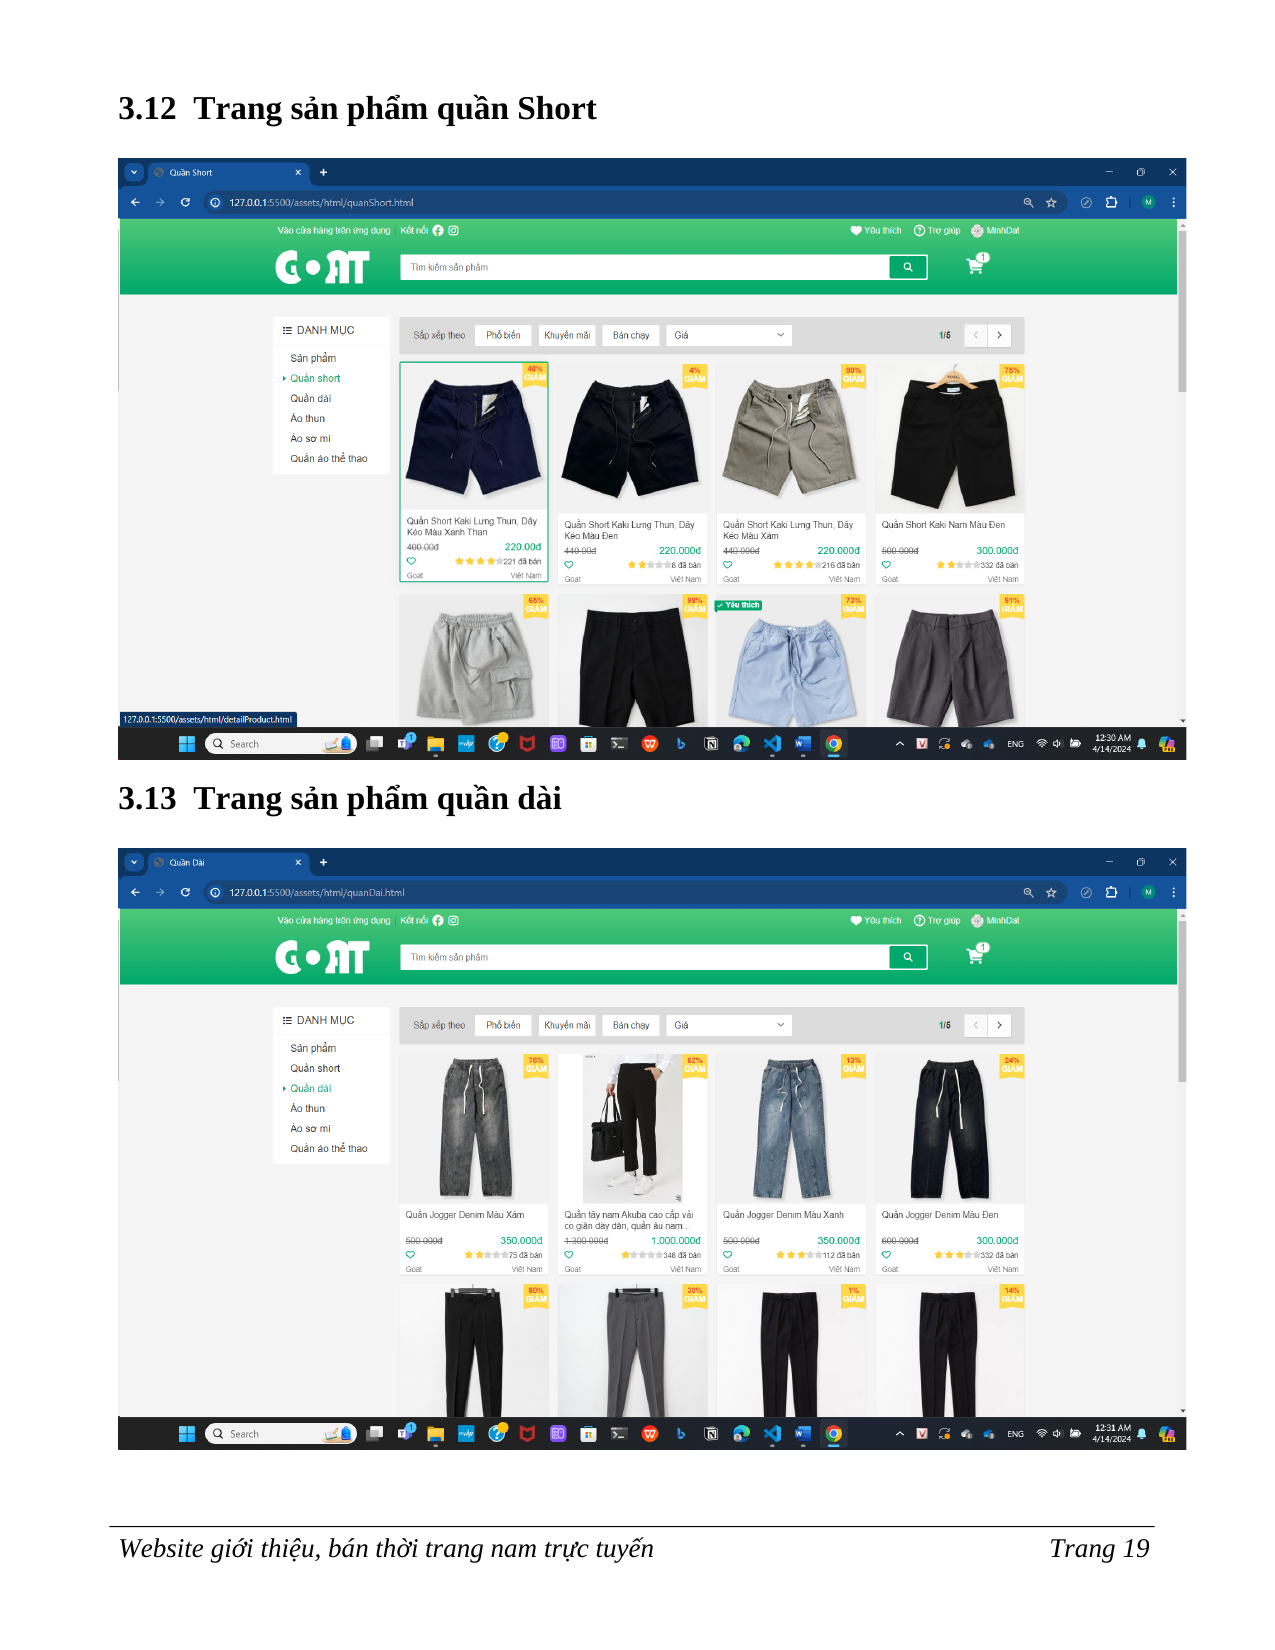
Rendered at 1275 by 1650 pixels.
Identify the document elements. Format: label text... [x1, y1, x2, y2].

subtitle Trang sản phẩm quần Short [118, 89, 1186, 127]
picture [118, 158, 1187, 760]
picture [118, 848, 1187, 1450]
subtitle Trang sản phẩm quần dài [118, 778, 1186, 817]
